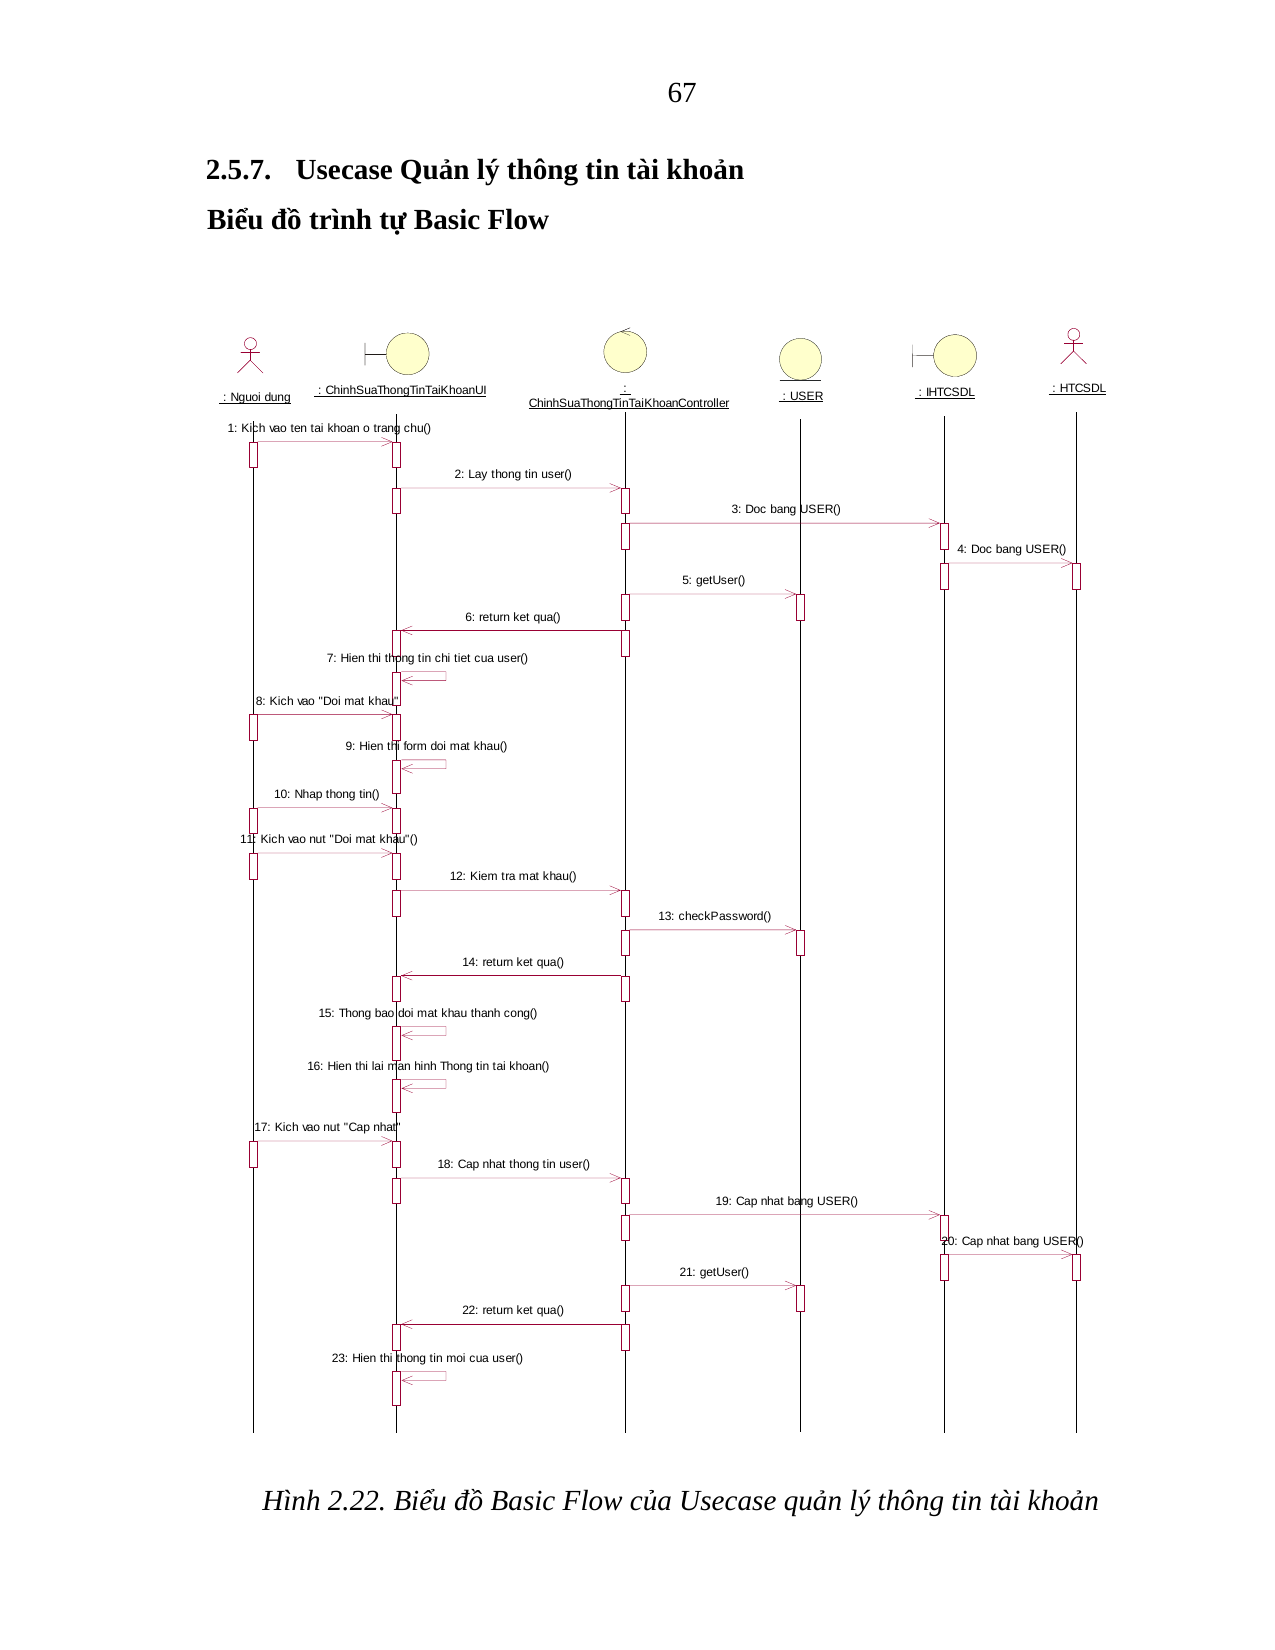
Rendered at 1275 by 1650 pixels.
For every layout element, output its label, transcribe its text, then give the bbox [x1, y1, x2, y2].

text Hình 2.22. Biểu đồ Basic Flow của Usecase quản lý thông tin tài khoản [207, 1483, 1157, 1517]
subtitle Usecase Quản lý thông tin tài khoản [206, 152, 1157, 185]
text Biểu đồ trình tự Basic Flow [207, 202, 1157, 236]
